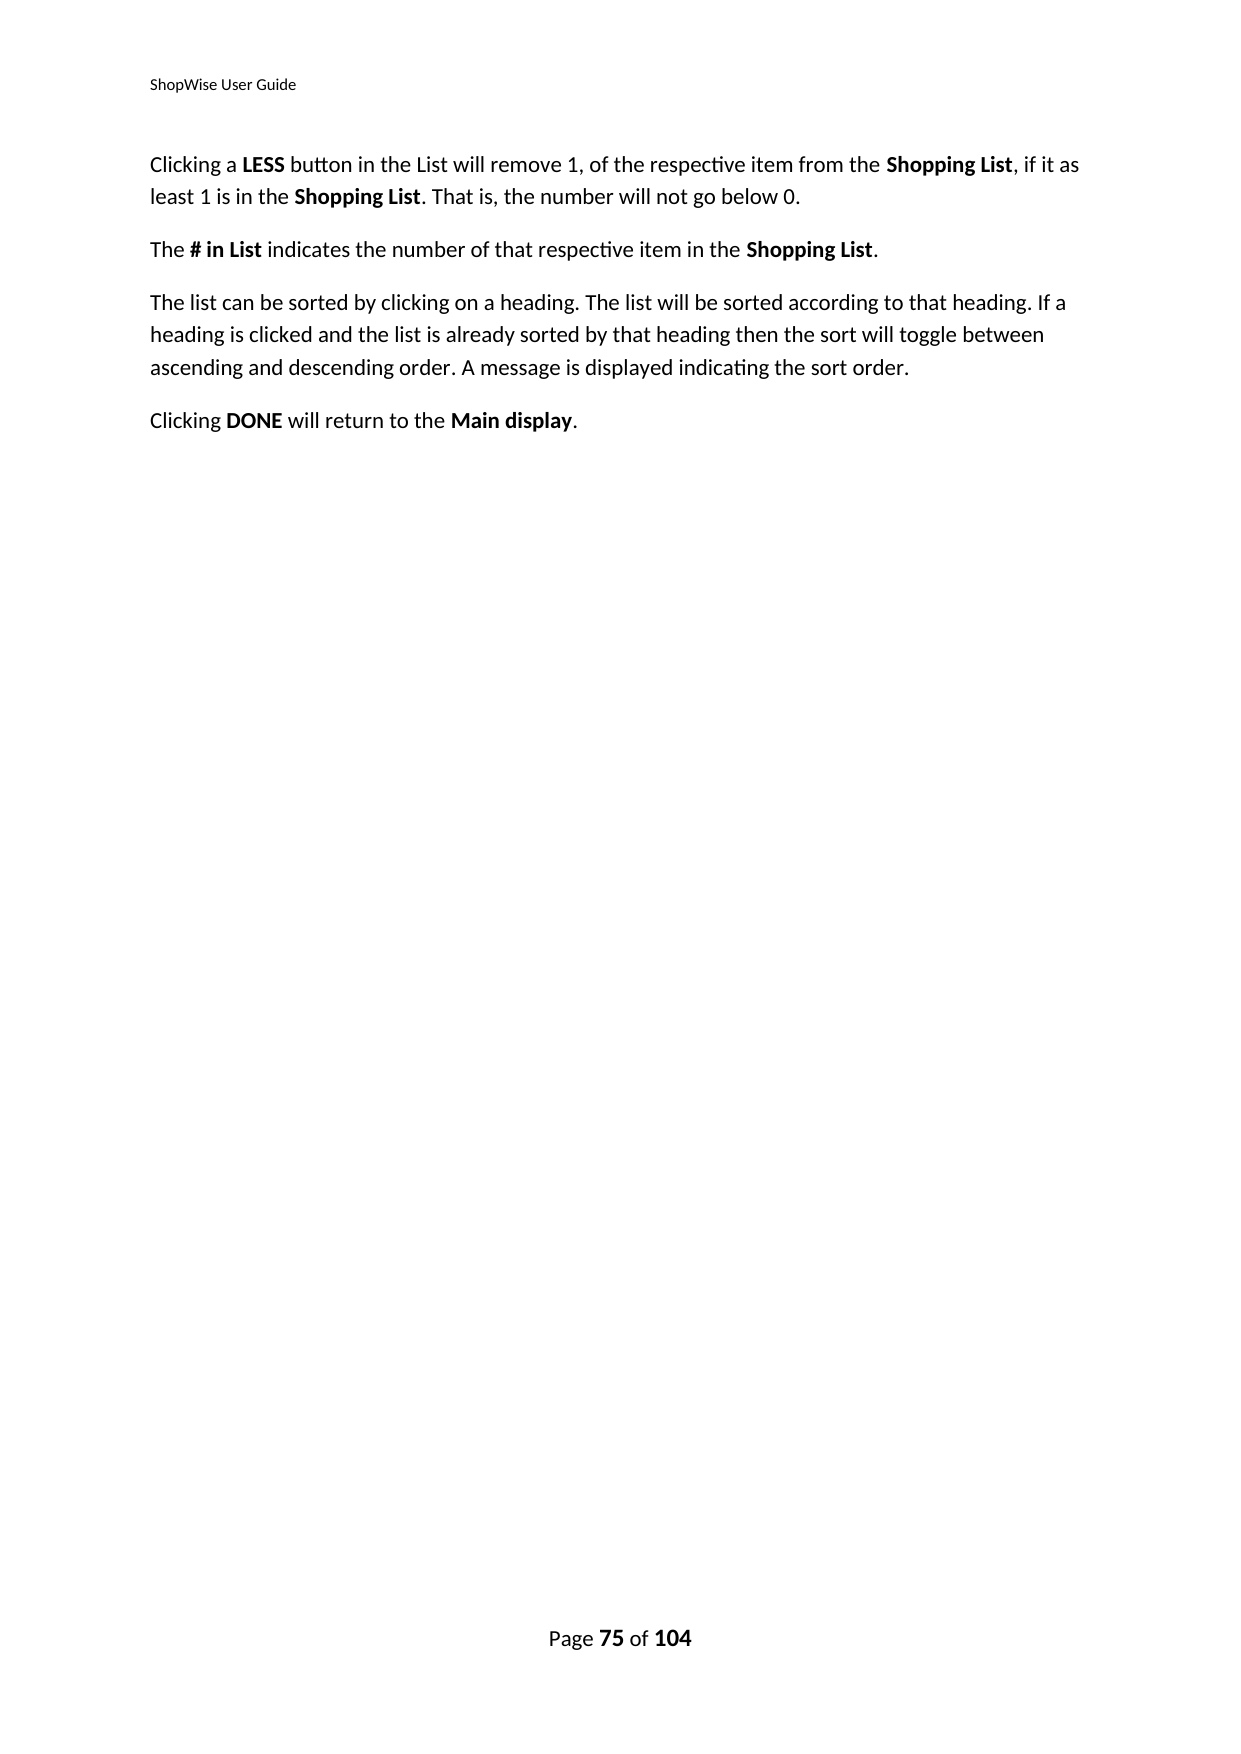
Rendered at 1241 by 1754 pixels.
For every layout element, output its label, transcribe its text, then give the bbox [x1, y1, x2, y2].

text Clicking DONE will return to the Main display. [150, 406, 1090, 434]
text The # in List indicates the number of that respective item in the Shopping List. [150, 235, 1090, 263]
text Clicking a LESS button in the List will remove 1, of the respective item from the Shopping List, if it as least 1 is in the Shopping List. That is, the number will not go below 0. [150, 150, 1090, 210]
text The list can be sorted by clicking on a heading. The list will be sorted according to that heading. If a heading is clicked and the list is already sorted by that heading then the sort will toggle between ascending and descending order. A message is displayed indicating the sort order. [150, 288, 1090, 381]
